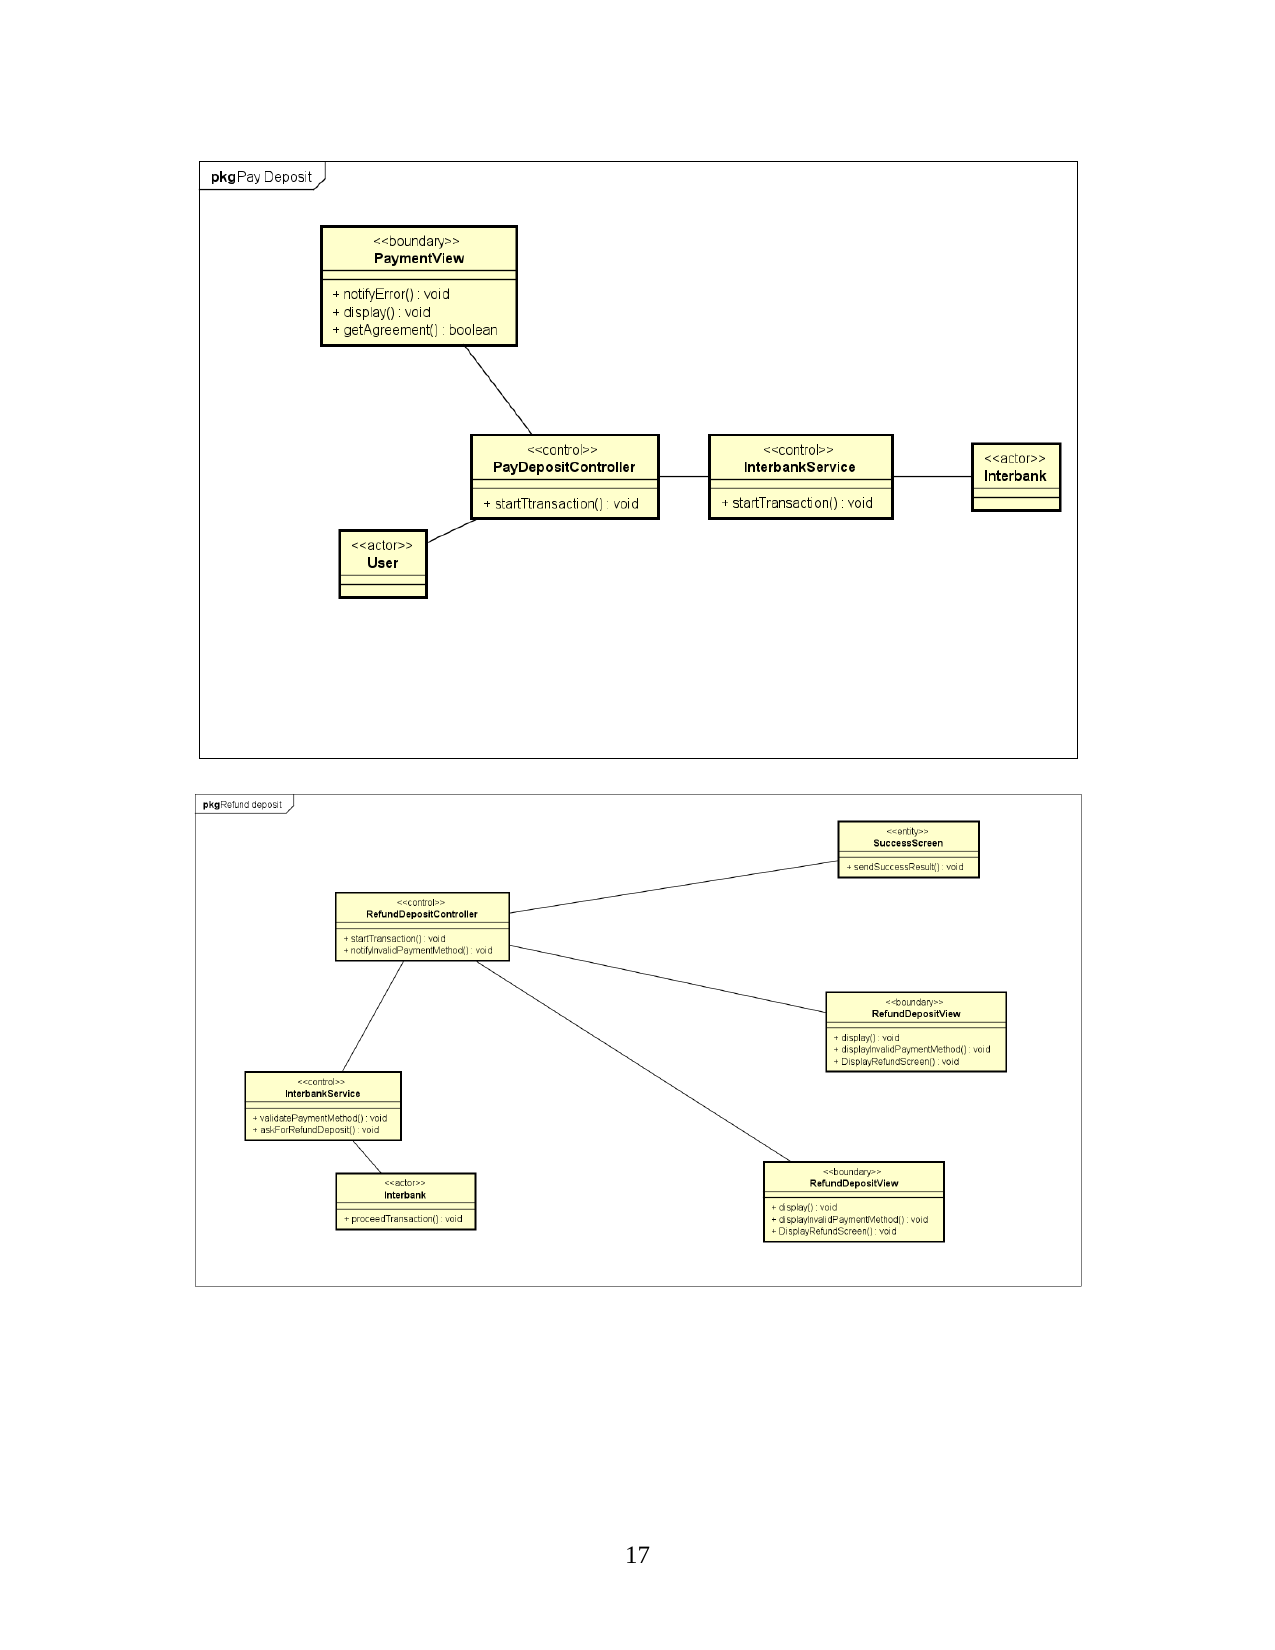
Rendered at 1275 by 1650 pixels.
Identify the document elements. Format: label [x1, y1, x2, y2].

picture [187, 150, 1088, 769]
picture [187, 786, 1088, 1293]
